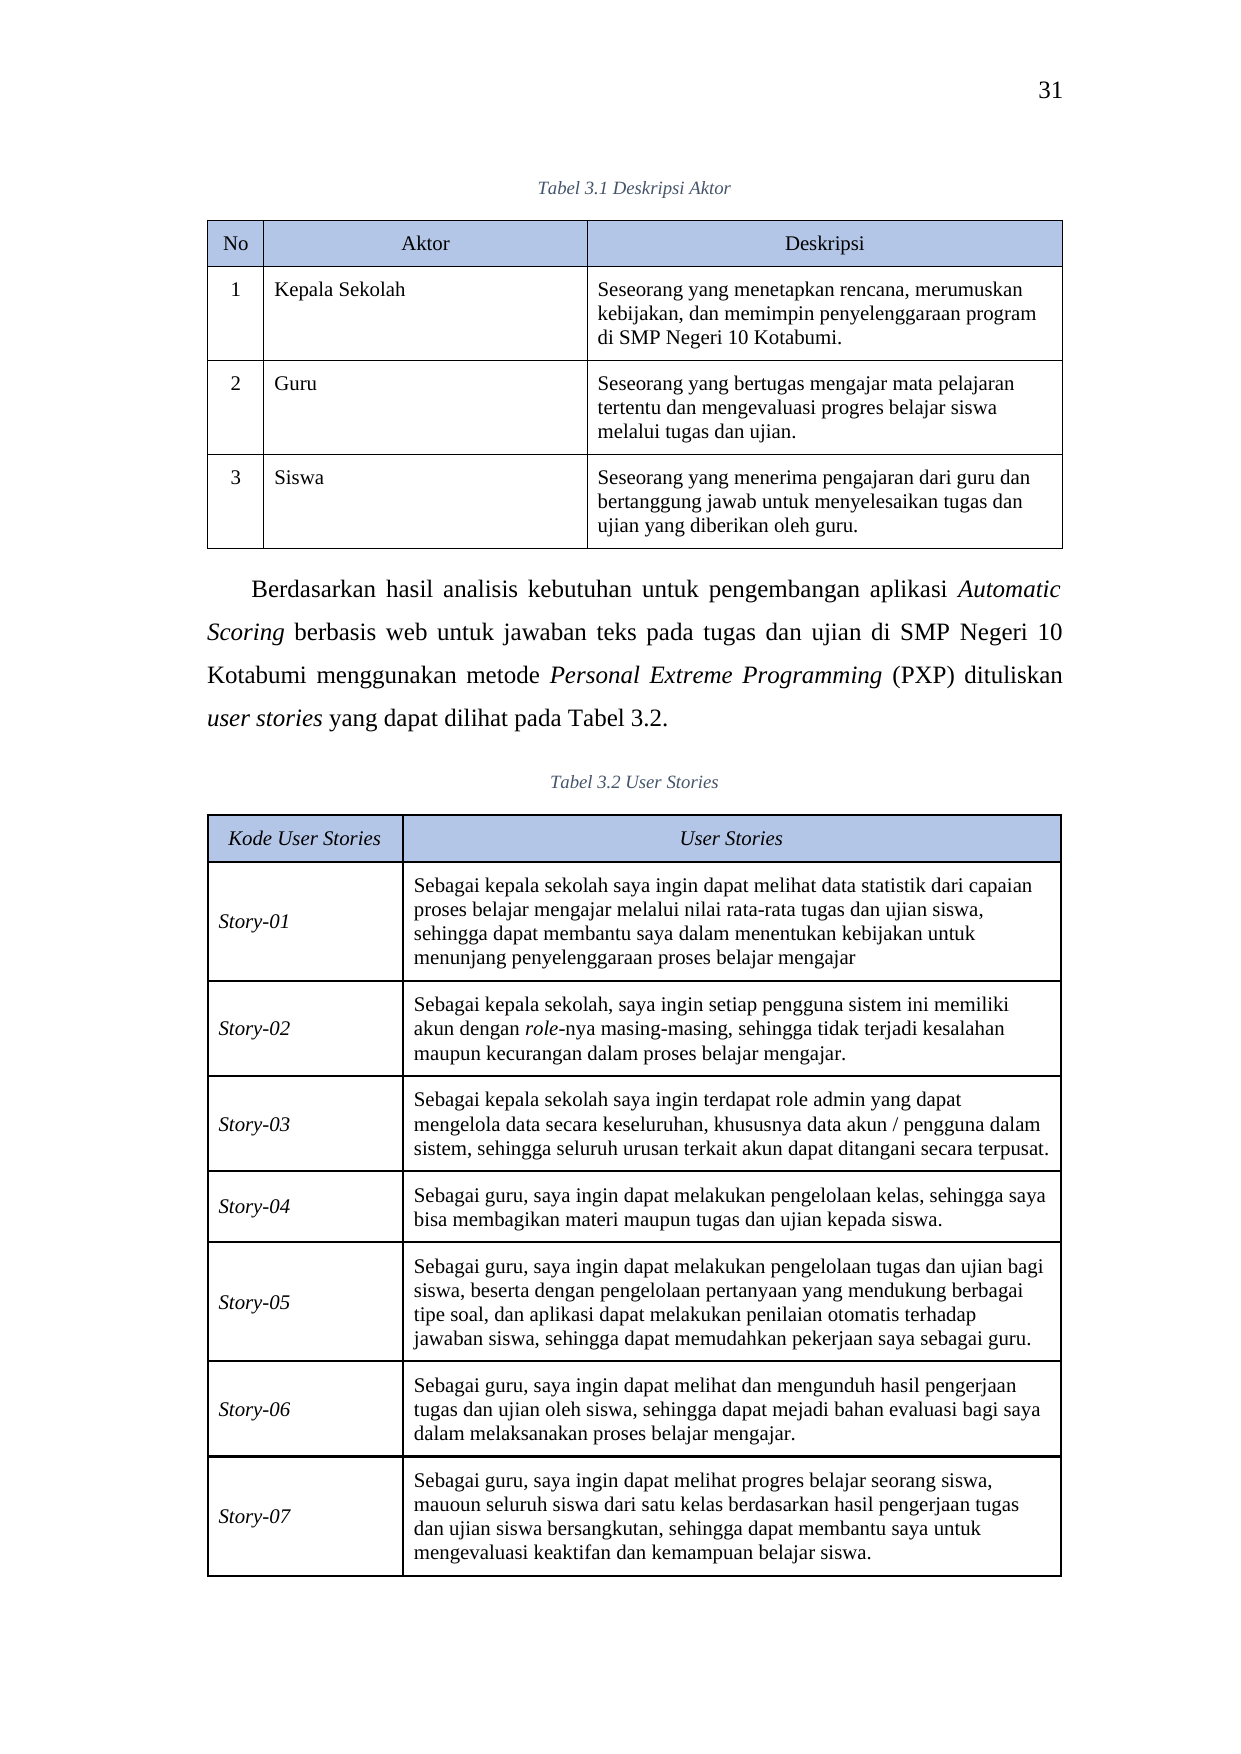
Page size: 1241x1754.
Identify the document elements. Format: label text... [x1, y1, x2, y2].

text Berdasarkan hasil analisis kebutuhan untuk pengembangan aplikasi Automatic Scoring berbasis web untuk jawaban teks pada tugas dan ujian di SMP Negeri 10 Kotabumi menggunakan metode Personal Extreme Programming (PXP) dituliskan user stories yang dapat dilihat pada Tabel 3.2. [207, 574, 1063, 732]
table_cell Sebagai kepala sekolah saya ingin terdapat role admin yang dapat mengelola data secara keseluruhan, khususnya data akun / pengguna dalam sistem, sehingga seluruh urusan terkait akun dapat ditangani secara terpusat. [404, 1077, 1060, 1170]
table_cell Story-01 [209, 863, 402, 980]
table_cell Sebagai guru, saya ingin dapat melakukan pengelolaan kelas, sehingga saya bisa membagikan materi maupun tugas dan ujian kepada siswa. [404, 1172, 1060, 1241]
table_header Deskripsi [588, 221, 1062, 266]
table_cell Story-05 [209, 1243, 402, 1360]
table_cell Sebagai guru, saya ingin dapat melihat progres belajar seorang siswa, mauoun seluruh siswa dari satu kelas berdasarkan hasil pengerjaan tugas dan ujian siswa bersangkutan, sehingga dapat membantu saya untuk mengevaluasi keaktifan dan kemampuan belajar siswa. [404, 1458, 1060, 1574]
table_cell Kepala Sekolah [264, 267, 587, 359]
table_cell Sebagai kepala sekolah saya ingin dapat melihat data statistik dari capaian proses belajar mengajar melalui nilai rata-rata tugas dan ujian siswa, sehingga dapat membantu saya dalam menentukan kebijakan untuk menunjang penyelenggaraan proses belajar mengajar [404, 863, 1060, 980]
text Tabel 3.1 Deskripsi Aktor [207, 177, 1063, 199]
table_cell Story-06 [209, 1362, 402, 1455]
table_header Kode User Stories [209, 816, 402, 861]
text Tabel 3.2 User Stories [207, 771, 1063, 793]
table_cell 3 [208, 455, 263, 548]
table_cell Story-02 [209, 982, 402, 1075]
table_cell Sebagai guru, saya ingin dapat melakukan pengelolaan tugas dan ujian bagi siswa, beserta dengan pengelolaan pertanyaan yang mendukung berbagai tipe soal, dan aplikasi dapat melakukan penilaian otomatis terhadap jawaban siswa, sehingga dapat memudahkan pekerjaan saya sebagai guru. [404, 1243, 1060, 1360]
table_cell Seseorang yang bertugas mengajar mata pelajaran tertentu dan mengevaluasi progres belajar siswa melalui tugas dan ujian. [588, 361, 1062, 454]
table_header No [208, 221, 263, 266]
table_cell Siswa [264, 455, 587, 548]
table_cell Story-07 [209, 1458, 402, 1574]
table_cell Story-04 [209, 1172, 402, 1241]
table_cell 1 [208, 267, 263, 359]
table_cell Seseorang yang menerima pengajaran dari guru dan bertanggung jawab untuk menyelesaikan tugas dan ujian yang diberikan oleh guru. [588, 455, 1062, 548]
table_cell Sebagai guru, saya ingin dapat melihat dan mengunduh hasil pengerjaan tugas dan ujian oleh siswa, sehingga dapat mejadi bahan evaluasi bagi saya dalam melaksanakan proses belajar mengajar. [404, 1362, 1060, 1455]
table_cell Guru [264, 361, 587, 454]
table_header User Stories [404, 816, 1060, 861]
table_cell 2 [208, 361, 263, 454]
table_cell Seseorang yang menetapkan rencana, merumuskan kebijakan, dan memimpin penyelenggaraan program di SMP Negeri 10 Kotabumi. [588, 267, 1062, 359]
table_cell Sebagai kepala sekolah, saya ingin setiap pengguna sistem ini memiliki akun dengan role-nya masing-masing, sehingga tidak terjadi kesalahan maupun kecurangan dalam proses belajar mengajar. [404, 982, 1060, 1075]
table_cell Story-03 [209, 1077, 402, 1170]
table_header Aktor [264, 221, 587, 266]
